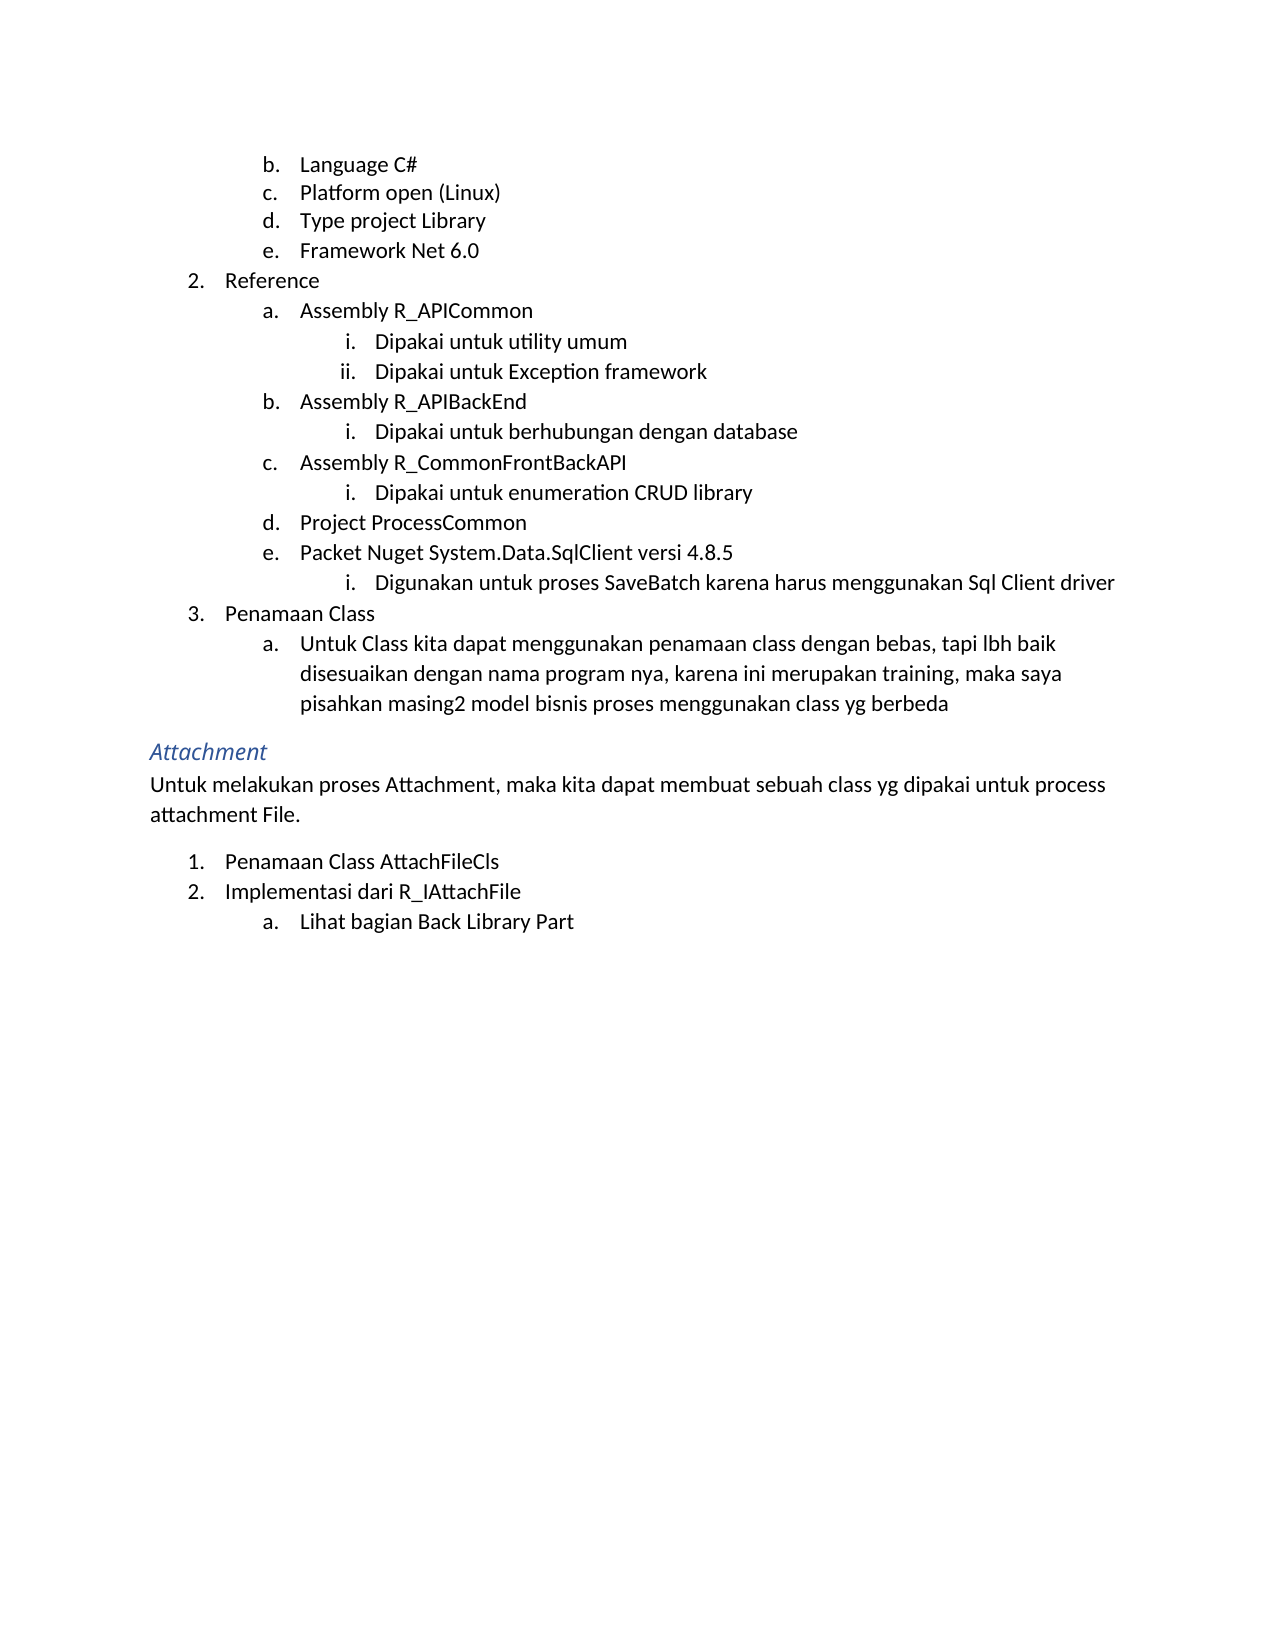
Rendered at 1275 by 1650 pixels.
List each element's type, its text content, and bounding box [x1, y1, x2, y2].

list Platform open (Linux) [262, 178, 1125, 206]
list Type project Library [262, 206, 1125, 234]
list Assembly R_APICommon [262, 297, 1125, 325]
list Assembly R_CommonFrontBackAPI [262, 448, 1125, 476]
list Lihat bagian Back Library Part [262, 907, 1125, 936]
list Framework Net 6.0 [262, 236, 1125, 264]
list Penamaan Class AttachFileCls [187, 847, 1125, 875]
text Untuk melakukan proses Attachment, maka kita dapat membuat sebuah class yg dipakai untuk process attachment File. [150, 770, 1125, 828]
list Dipakai untuk enumeration CRUD library [356, 478, 1125, 506]
list Packet Nuget System.Data.SqlClient versi 4.8.5 [262, 538, 1125, 566]
list Untuk Class kita dapat menggunakan penamaan class dengan bebas, tapi lbh baik disesuaikan dengan nama program nya, karena ini merupakan training, maka saya pisahkan masing2 model bisnis proses menggunakan class yg berbeda [262, 629, 1125, 717]
list Language C# [262, 150, 1125, 178]
list Digunakan untuk proses SaveBatch karena harus menggunakan Sql Client driver [356, 568, 1125, 597]
list Penamaan Class [187, 599, 1125, 627]
list Implementasi dari R_IAttachFile [187, 877, 1125, 905]
list Assembly R_APIBackEnd [262, 387, 1125, 415]
list Dipakai untuk Exception framework [356, 357, 1125, 385]
subtitle Attachment [150, 736, 1125, 767]
list Dipakai untuk berhubungan dengan database [356, 417, 1125, 446]
list Project ProcessCommon [262, 508, 1125, 536]
list Dipakai untuk utility umum [356, 327, 1125, 355]
list Reference [187, 266, 1125, 294]
